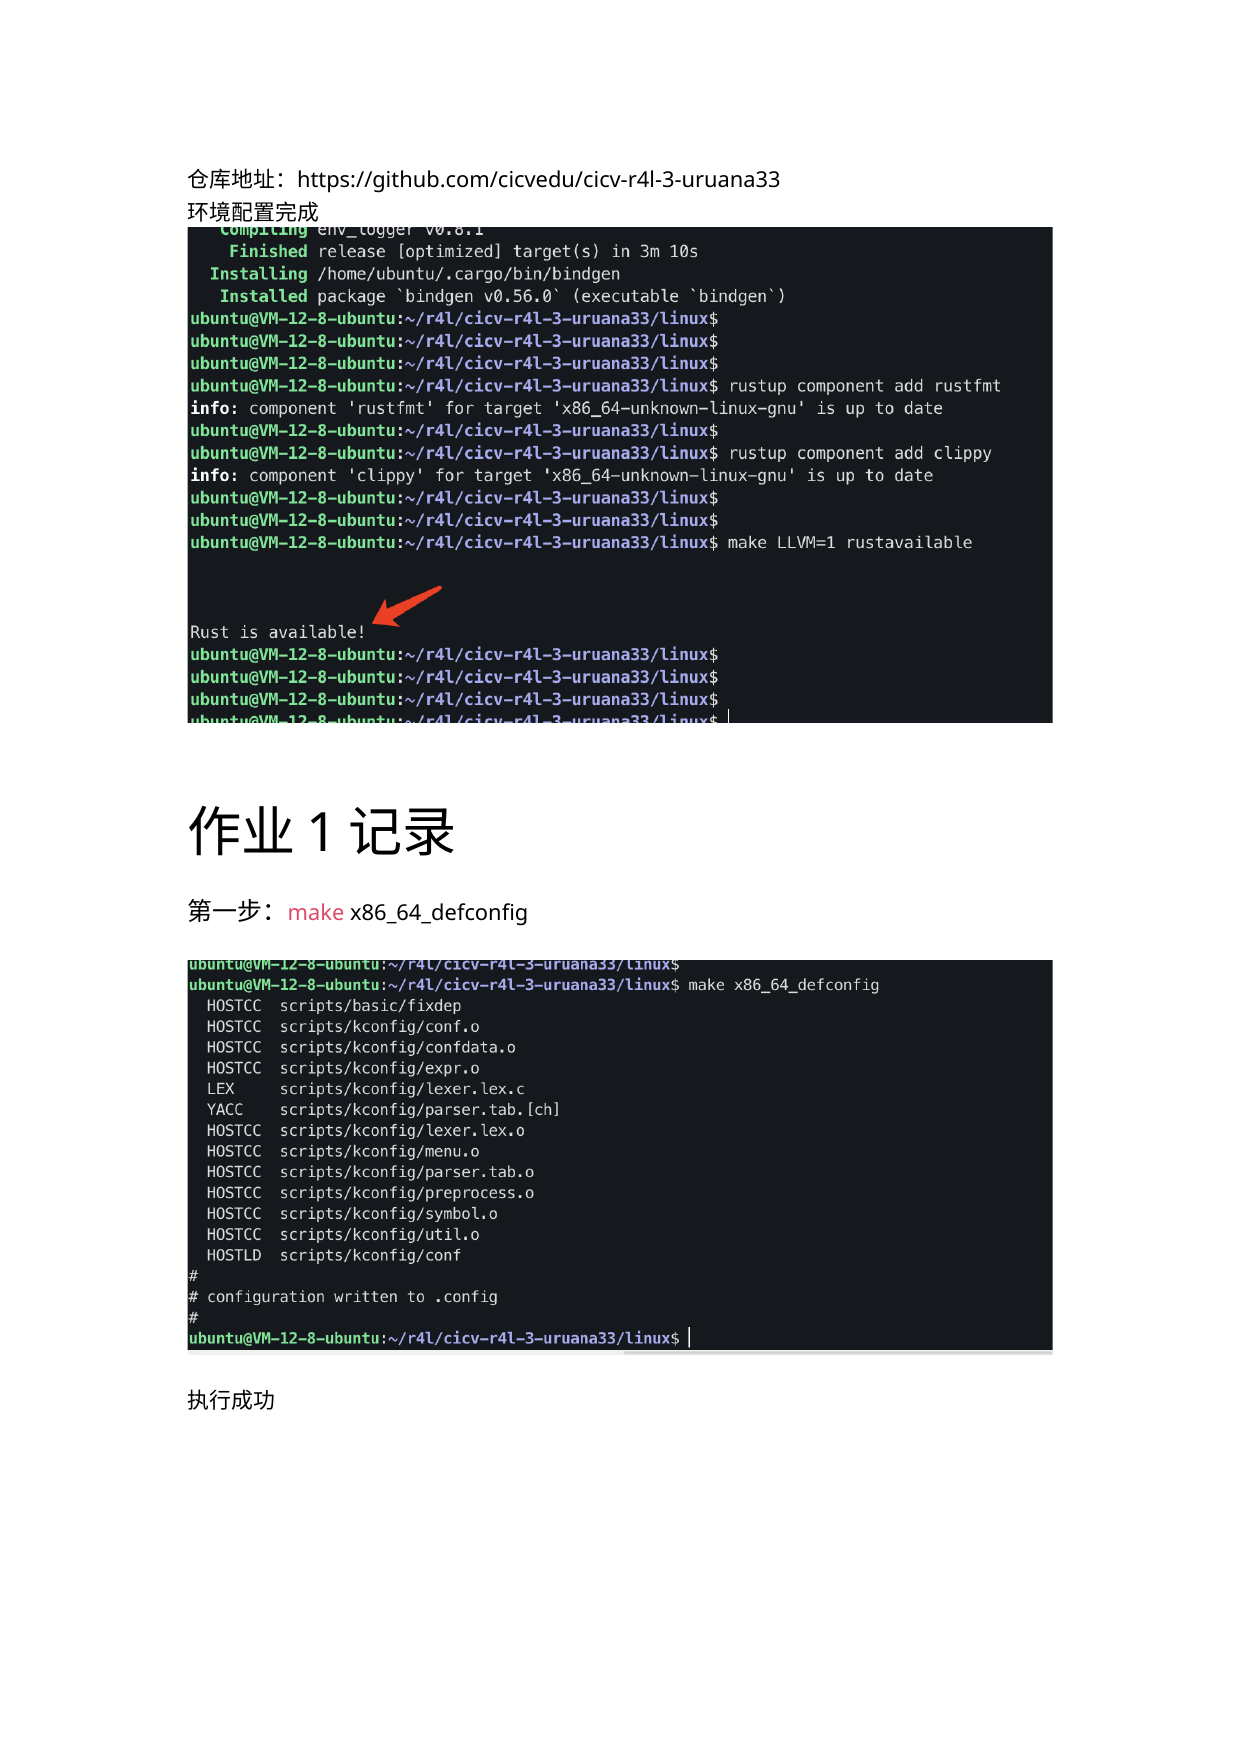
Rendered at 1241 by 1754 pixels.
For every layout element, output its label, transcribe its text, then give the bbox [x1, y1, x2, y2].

picture [187, 960, 1053, 1355]
text 环境配置完成 [187, 194, 1053, 227]
text 作业1记录 [187, 779, 1053, 877]
text 执行成功 [187, 1383, 1053, 1415]
text 仓库地址：https://github.com/cicvedu/cicv-r4l-3-uruana33 [187, 162, 1053, 194]
text 第一步：make x86_64_defconfig [187, 877, 1053, 942]
picture [187, 227, 1053, 723]
